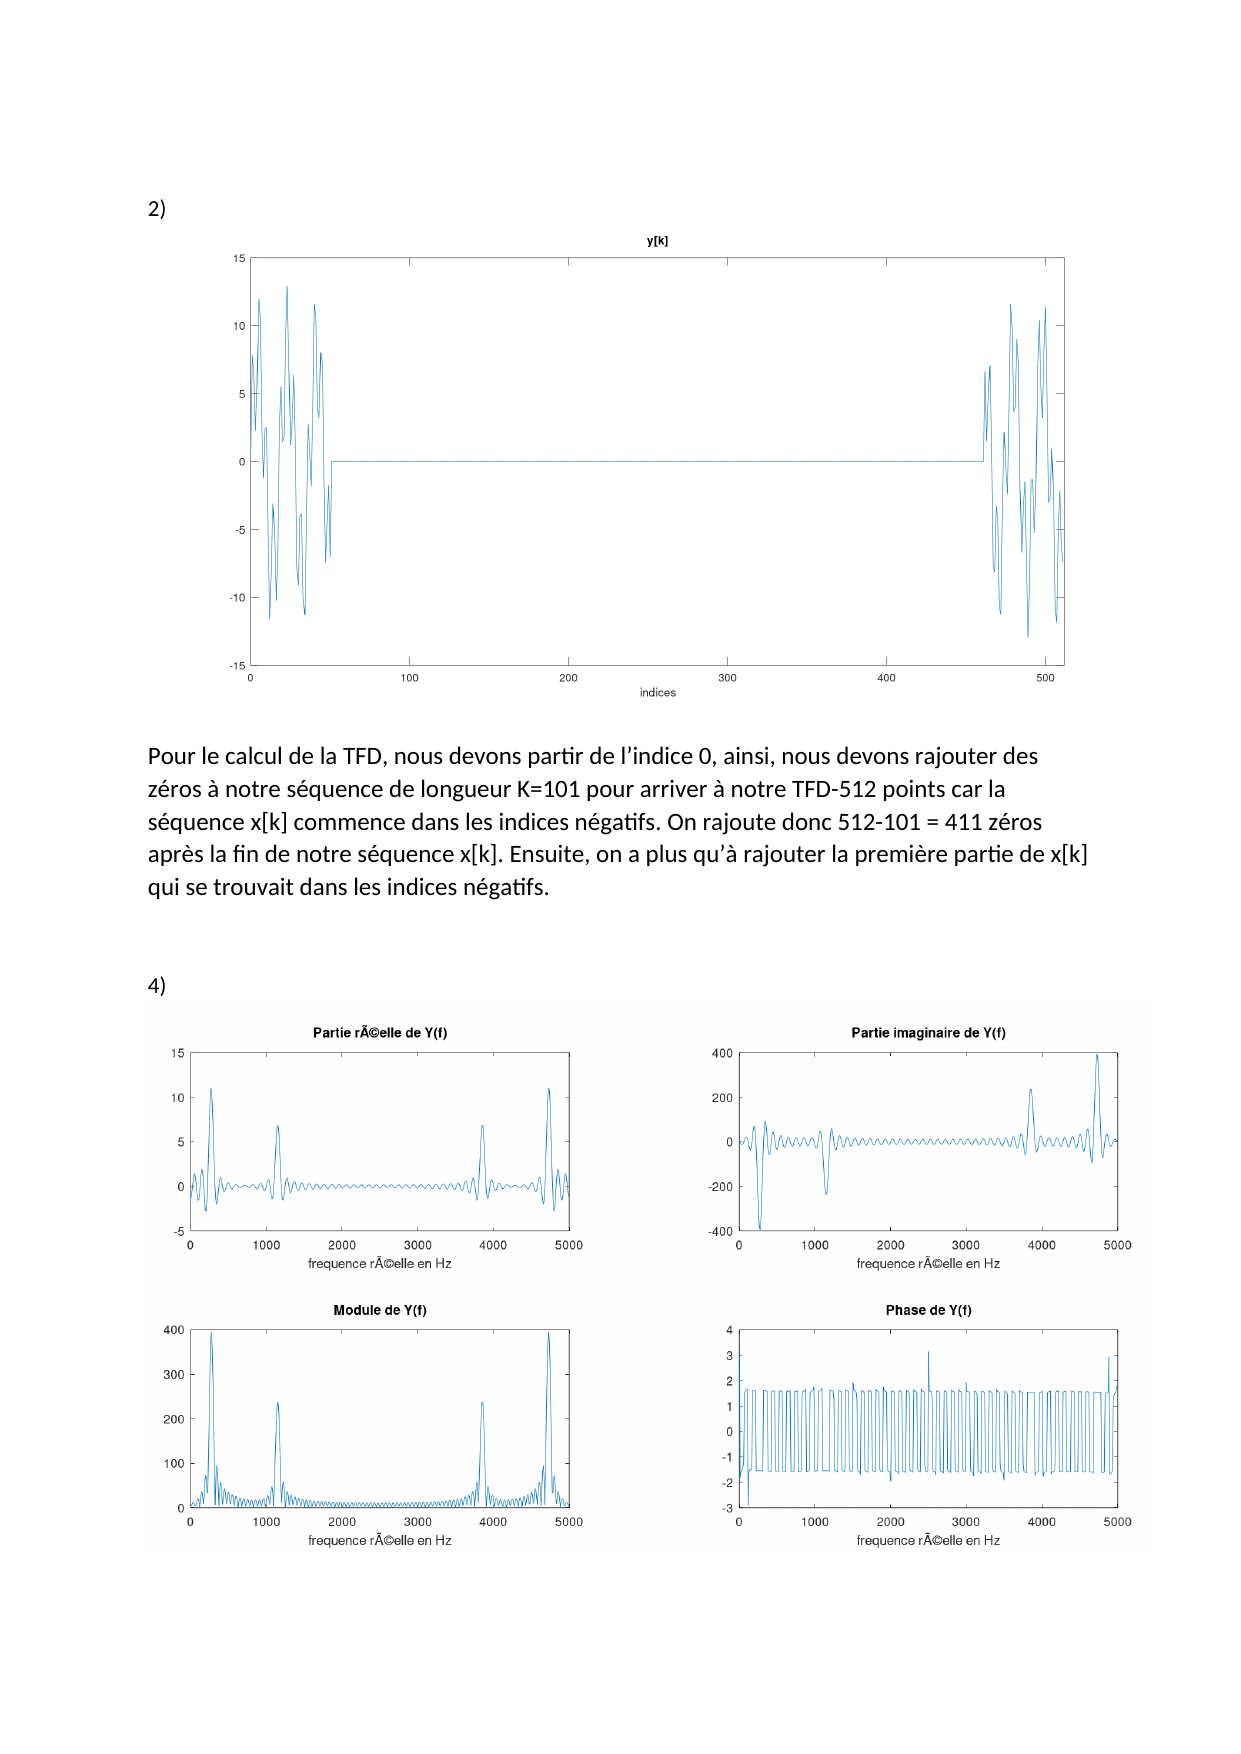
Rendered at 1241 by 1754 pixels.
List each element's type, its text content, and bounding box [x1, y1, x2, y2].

picture [147, 224, 1094, 720]
picture [147, 1001, 1154, 1551]
text 2) [148, 194, 1093, 224]
text 4) [148, 971, 1093, 1001]
text Pour le calcul de la TFD, nous devons partir de l’indice 0, ainsi, nous devons rajouter des zéros à notre séquence de longueur K=101 pour arriver à notre TFD-512 points car la séquence x[k] commence dans les indices négatifs. On rajoute donc 512-101 = 411 zéros après la fin de notre séquence x[k]. Ensuite, on a plus qu’à rajouter la première partie de x[k] qui se trouvait dans les indices négatifs. [148, 740, 1093, 902]
